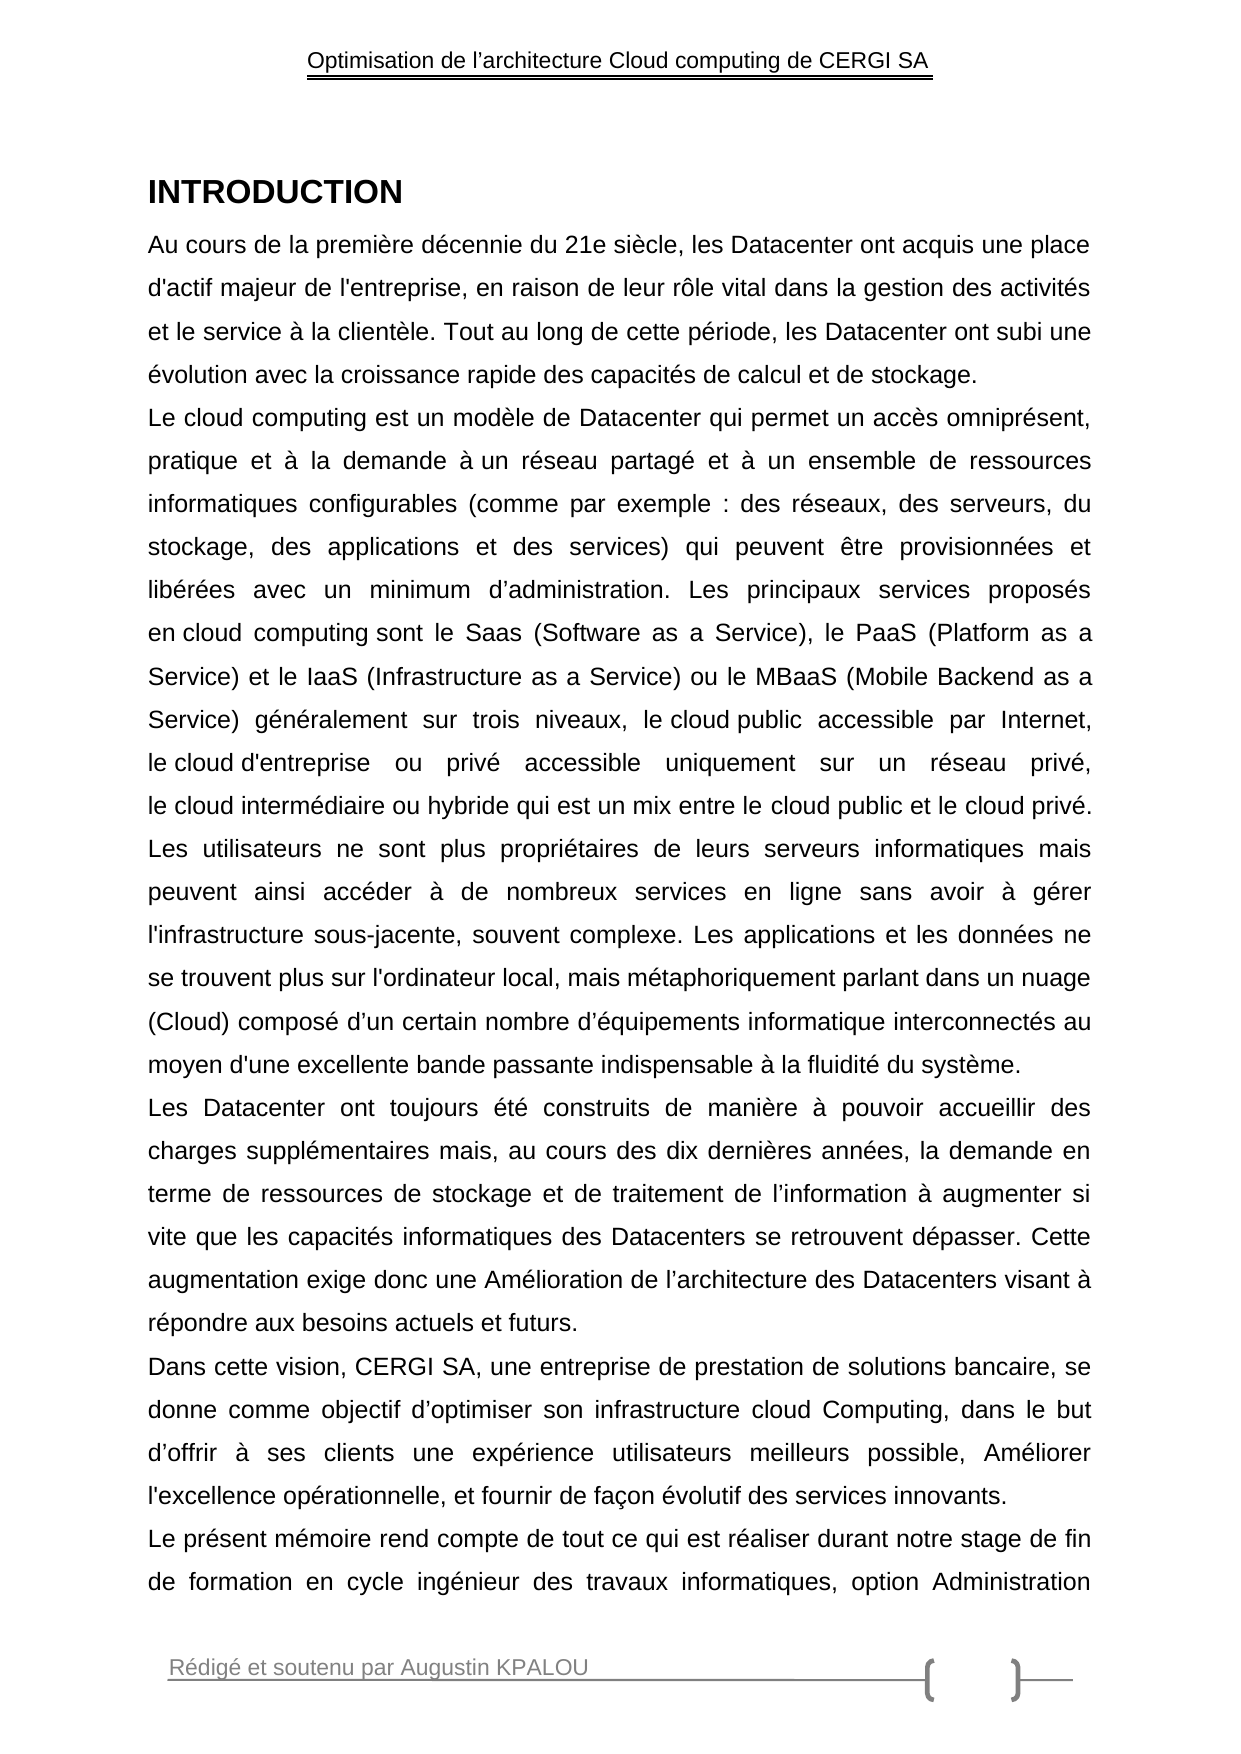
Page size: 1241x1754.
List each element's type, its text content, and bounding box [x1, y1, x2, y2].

text Au cours de la première décennie du 21e siècle, les Datacenter ont acquis une place d'actif majeur de l'entreprise, en raison de leur rôle vital dans la gestion des activités et le service à la clientèle. Tout au long de cette période, les Datacenter ont subi une évolution avec la croissance rapide des capacités de calcul et de stockage. [148, 230, 1093, 388]
text Les Datacenter ont toujours été construits de manière à pouvoir accueillir des charges supplémentaires mais, au cours des dix dernières années, la demande en terme de ressources de stockage et de traitement de l’information à augmenter si vite que les capacités informatiques des Datacenters se retrouvent dépasser. Cette augmentation exige donc une Amélioration de l’architecture des Datacenters visant à répondre aux besoins actuels et futurs. [148, 1093, 1093, 1337]
text Dans cette vision, CERGI SA, une entreprise de prestation de solutions bancaire, se donne comme objectif d’optimiser son infrastructure cloud Computing, dans le but d’offrir à ses clients une expérience utilisateurs meilleurs possible, Améliorer l'excellence opérationnelle, et fournir de façon évolutif des services innovants. [148, 1351, 1093, 1509]
text Le cloud computing est un modèle de Datacenter qui permet un accès omniprésent, pratique et à la demande à un réseau partagé et à un ensemble de ressources informatiques configurables (comme par exemple : des réseaux, des serveurs, du stockage, des applications et des services) qui peuvent être provisionnées et libérées avec un minimum d’administration. Les principaux services proposés en cloud computing sont le Saas (Software as a Service), le PaaS (Platform as a Service) et le IaaS (Infrastructure as a Service) ou le MBaaS (Mobile Backend as a Service) généralement sur trois niveaux, le cloud public accessible par Internet, le cloud d'entreprise ou privé accessible uniquement sur un réseau privé, le cloud intermédiaire ou hybride qui est un mix entre le cloud public et le cloud privé. Les utilisateurs ne sont plus propriétaires de leurs serveurs informatiques mais peuvent ainsi accéder à de nombreux services en ligne sans avoir à gérer l'infrastructure sous-jacente, souvent complexe. Les applications et les données ne se trouvent plus sur l'ordinateur local, mais métaphoriquement parlant dans un nuage (Cloud) composé d’un certain nombre d’équipements informatique interconnectés au moyen d'une excellente bande passante indispensable à la fluidité du système. [148, 403, 1093, 1078]
subtitle INTRODUCTION [148, 173, 1093, 211]
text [148, 1524, 1093, 1596]
